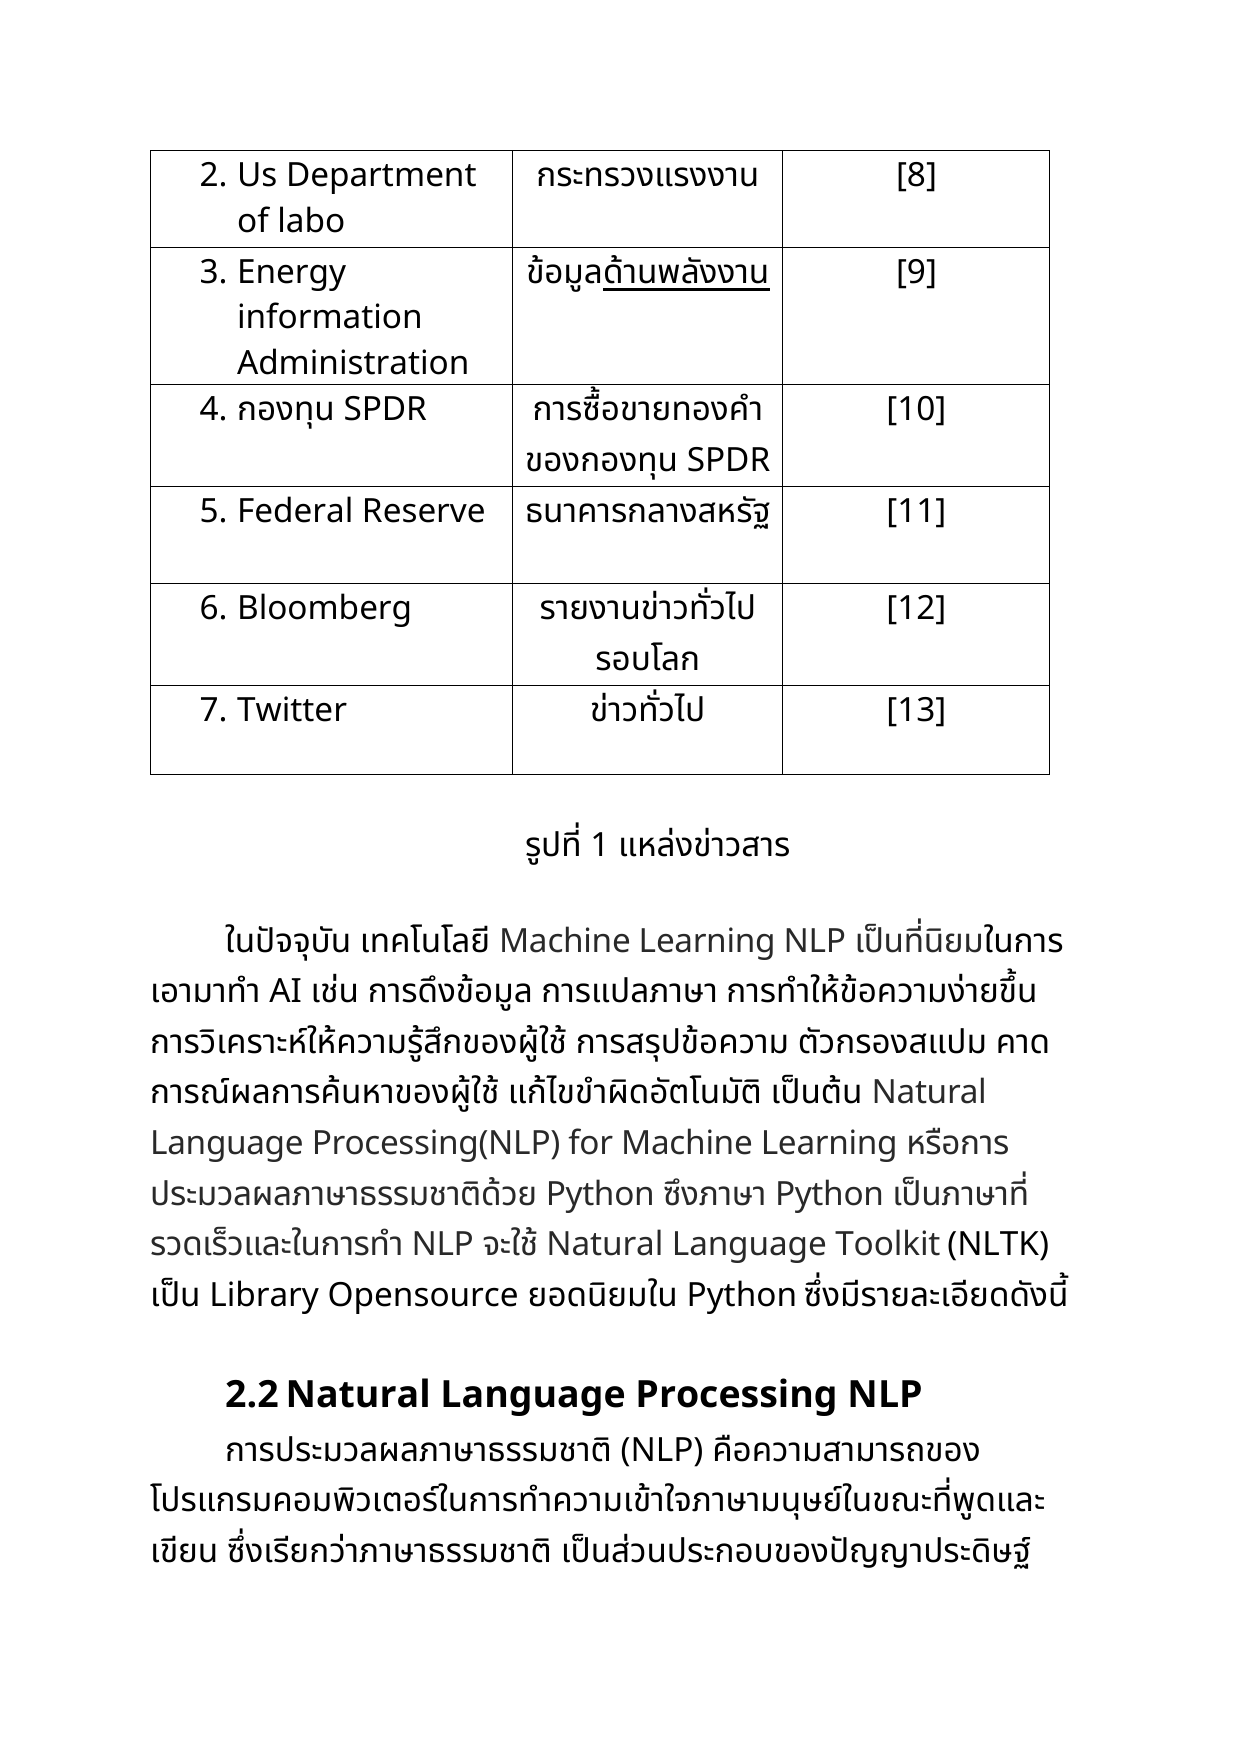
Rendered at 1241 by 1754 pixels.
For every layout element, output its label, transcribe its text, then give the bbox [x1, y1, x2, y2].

text การประมวลผลภาษาธรรมชาติ (NLP) คือความสามารถของโปรแกรมคอมพิวเตอร์ในการทำความเข้าใจภาษามนุษย์ในขณะที่พูดและเขียน ซึ่งเรียกว่าภาษาธรรมชาติ เป็นส่วนประกอบของปัญญาประดิษฐ์ [150, 1426, 1090, 1577]
text ในปัจจุบัน เทคโนโลยี Machine Learning NLP เป็นที่นิยมในการเอามาทำ AI เช่น การดึงข้อมูล การแปลภาษา การทำให้ข้อความง่ายขึ้น การวิเคราะห์ให้ความรู้สึกของผู้ใช้ การสรุปข้อความ ตัวกรองสแปม คาดการณ์ผลการค้นหาของผู้ใช้ แก้ไขขำผิดอัตโนมัติ เป็นต้น Natural Language Processing(NLP) for Machine Learning หรือการประมวลผลภาษาธรรมชาติด้วย Python ซึงภาษา Python เป็นภาษาที่รวดเร็วและในการทำ NLP จะใช้ Natural Language Toolkit (NLTK) เป็น Library Opensource ยอดนิยมใน Python ซึ่งมีรายละเอียดดังนี้ [150, 917, 1090, 1321]
table_cell [11] [783, 487, 1049, 583]
table_cell ข่าวทั่วไป [513, 686, 782, 774]
text รูปที่ 1 แหล่งข่าวสาร [150, 821, 1090, 871]
table_cell Twitter [151, 686, 512, 774]
table_cell รายงานข่าวทั่วไปรอบโลก [513, 584, 782, 685]
table_cell Us Department of labo [151, 151, 512, 247]
table_cell กองทุน SPDR [151, 385, 512, 486]
table_cell Energy information Administration [151, 248, 512, 384]
table_cell Federal Reserve [151, 487, 512, 583]
table_cell [12] [783, 584, 1049, 685]
list Natural Language Processing NLP [225, 1367, 1090, 1418]
table_cell Bloomberg [151, 584, 512, 685]
table_cell ธนาคารกลางสหรัฐ [513, 487, 782, 583]
table_cell [9] [783, 248, 1049, 384]
table_cell กระทรวงแรงงาน [513, 151, 782, 247]
table_cell [10] [783, 385, 1049, 486]
table_cell [8] [783, 151, 1049, 247]
table_cell ข้อมูลด้านพลังงาน [513, 248, 782, 384]
table_cell [13] [783, 686, 1049, 774]
table_cell การซื้อขายทองคำของกองทุน SPDR [513, 385, 782, 486]
